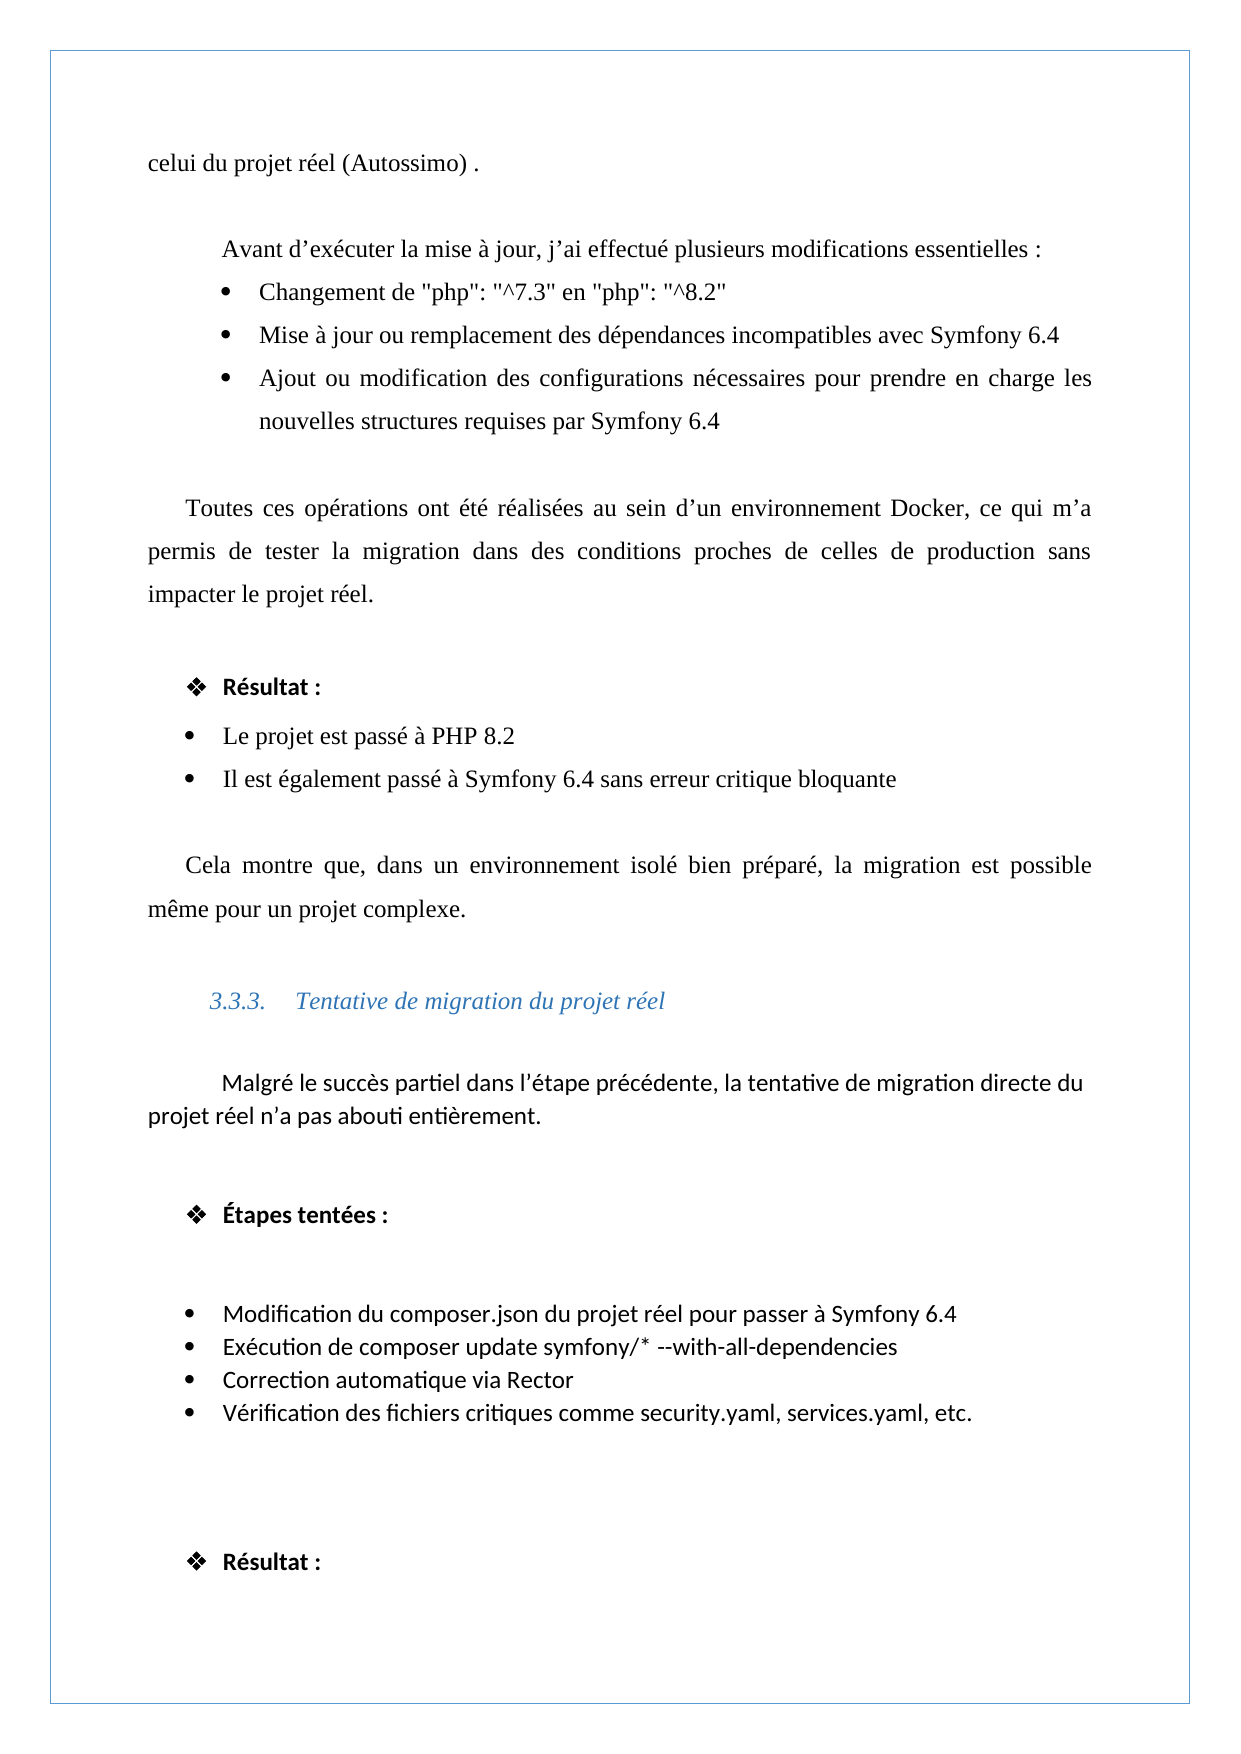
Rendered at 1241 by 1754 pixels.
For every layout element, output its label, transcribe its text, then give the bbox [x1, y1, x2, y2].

text Avant d’exécuter la mise à jour, j’ai effectué plusieurs modifications essentielles : [148, 234, 1093, 263]
text Cela montre que, dans un environnement isolé bien préparé, la migration est possible même pour un projet complexe. [148, 851, 1093, 922]
list Exécution de composer update symfony/* --with-all-dependencies [185, 1331, 1093, 1362]
list Changement de "php": "^7.3" en "php": "^8.2" [221, 277, 1093, 306]
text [148, 148, 1093, 176]
subtitle Tentative de migration du projet réel [266, 986, 1093, 1015]
list Étapes tentées : [185, 1199, 1093, 1229]
list Ajout ou modification des configurations nécessaires pour prendre en charge les nouvelles structures requises par Symfony 6.4 [221, 363, 1093, 435]
list Correction automatique via Rector [185, 1364, 1093, 1394]
text Toutes ces opérations ont été réalisées au sein d’un environnement Docker, ce qui m’a permis de tester la migration dans des conditions proches de celles de production sans impacter le projet réel. [148, 493, 1093, 608]
list Mise à jour ou remplacement des dépendances incompatibles avec Symfony 6.4 [221, 320, 1093, 349]
list Résultat : [185, 1546, 1093, 1576]
text Malgré le succès partiel dans l’étape précédente, la tentative de migration directe du projet réel n’a pas abouti entièrement. [148, 1067, 1093, 1130]
list Il est également passé à Symfony 6.4 sans erreur critique bloquante [185, 764, 1093, 793]
list Résultat : [185, 672, 1093, 702]
list Vérification des fichiers critiques comme security.yaml, services.yaml, etc. [185, 1397, 1093, 1427]
list Modification du composer.json du projet réel pour passer à Symfony 6.4 [185, 1298, 1093, 1329]
list Le projet est passé à PHP 8.2 [185, 721, 1093, 750]
